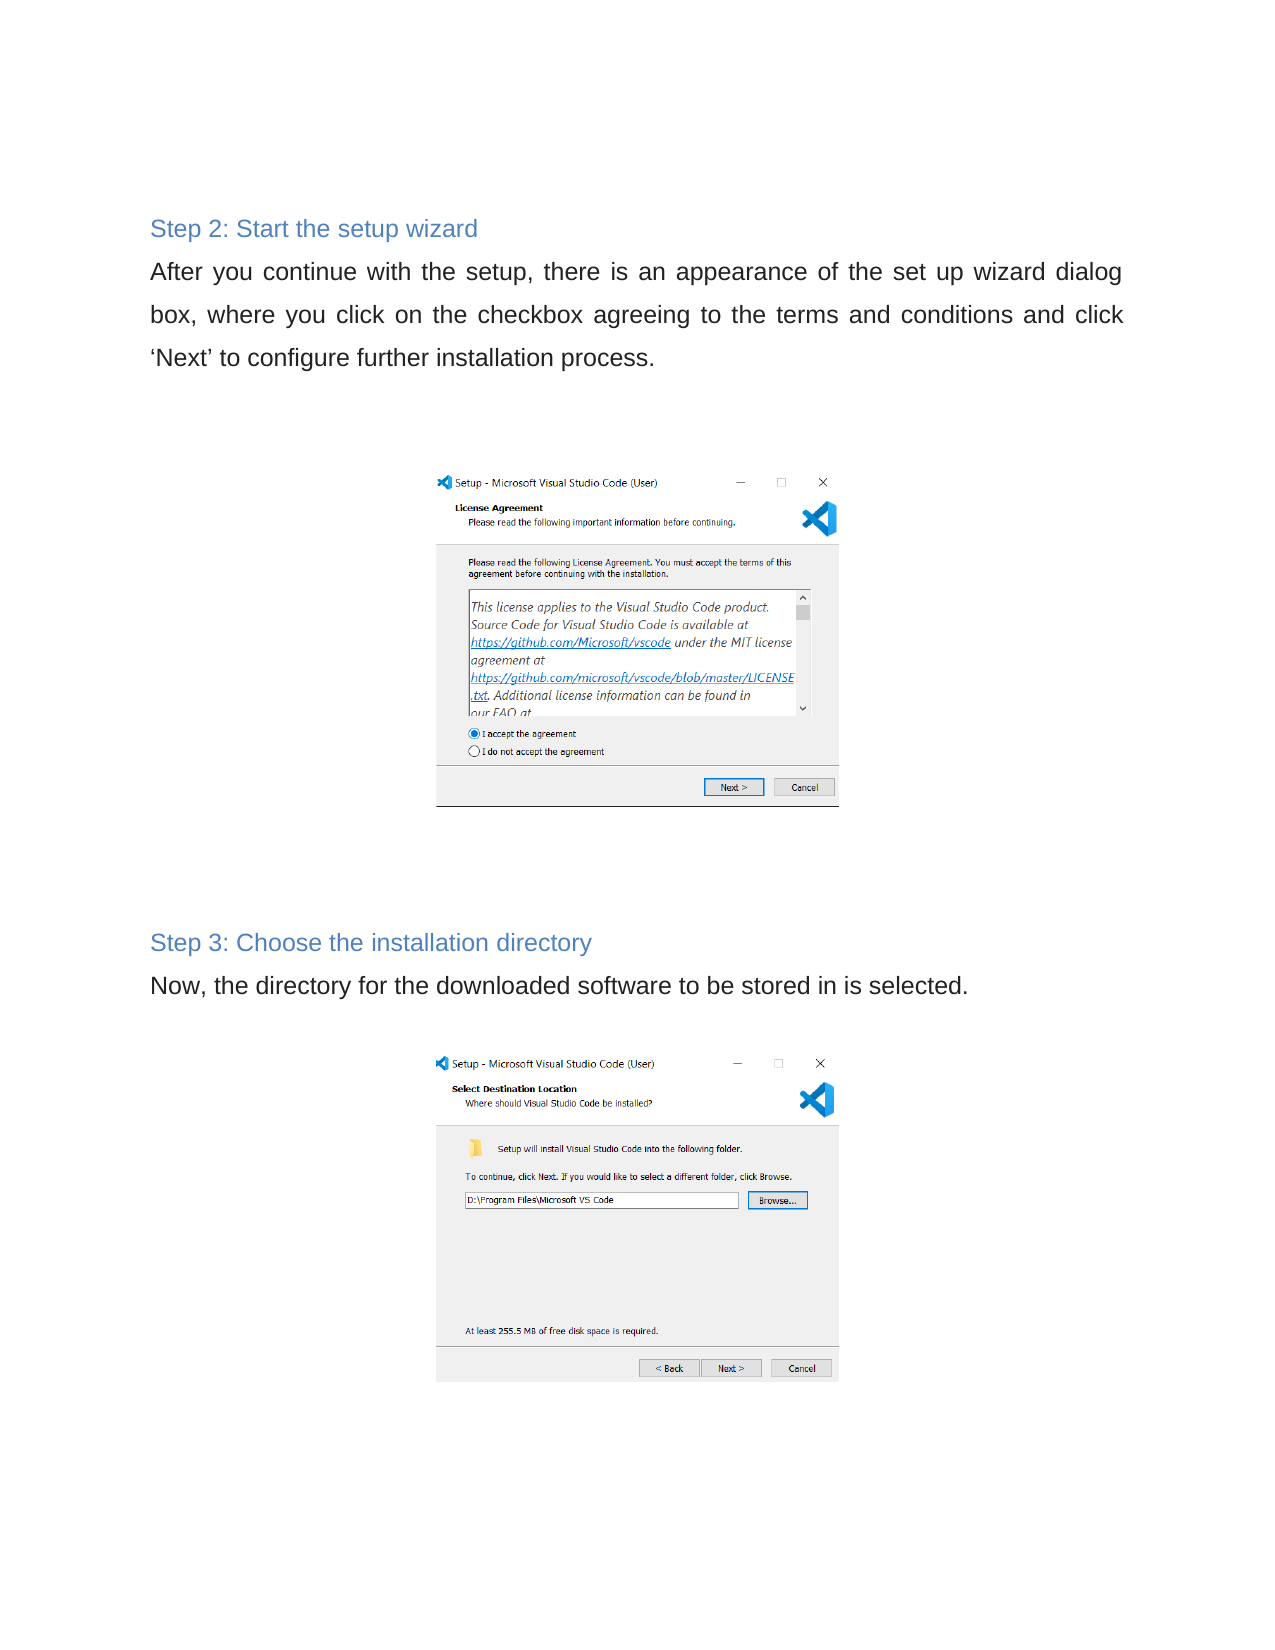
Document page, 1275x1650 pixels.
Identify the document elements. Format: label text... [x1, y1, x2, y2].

text Now, the directory for the downloaded software to be stored in is selected. [150, 971, 1125, 999]
text After you continue with the setup, there is an appearance of the set up wizard dialog box, where you click on the checkbox agreeing to the terms and conditions and click ‘Next’ to configure further installation process. [150, 257, 1125, 372]
subtitle Step 2: Start the setup wizard [150, 214, 1125, 243]
subtitle Step 3: Choose the installation directory [150, 927, 1125, 956]
picture [436, 1056, 839, 1382]
picture [436, 472, 839, 807]
